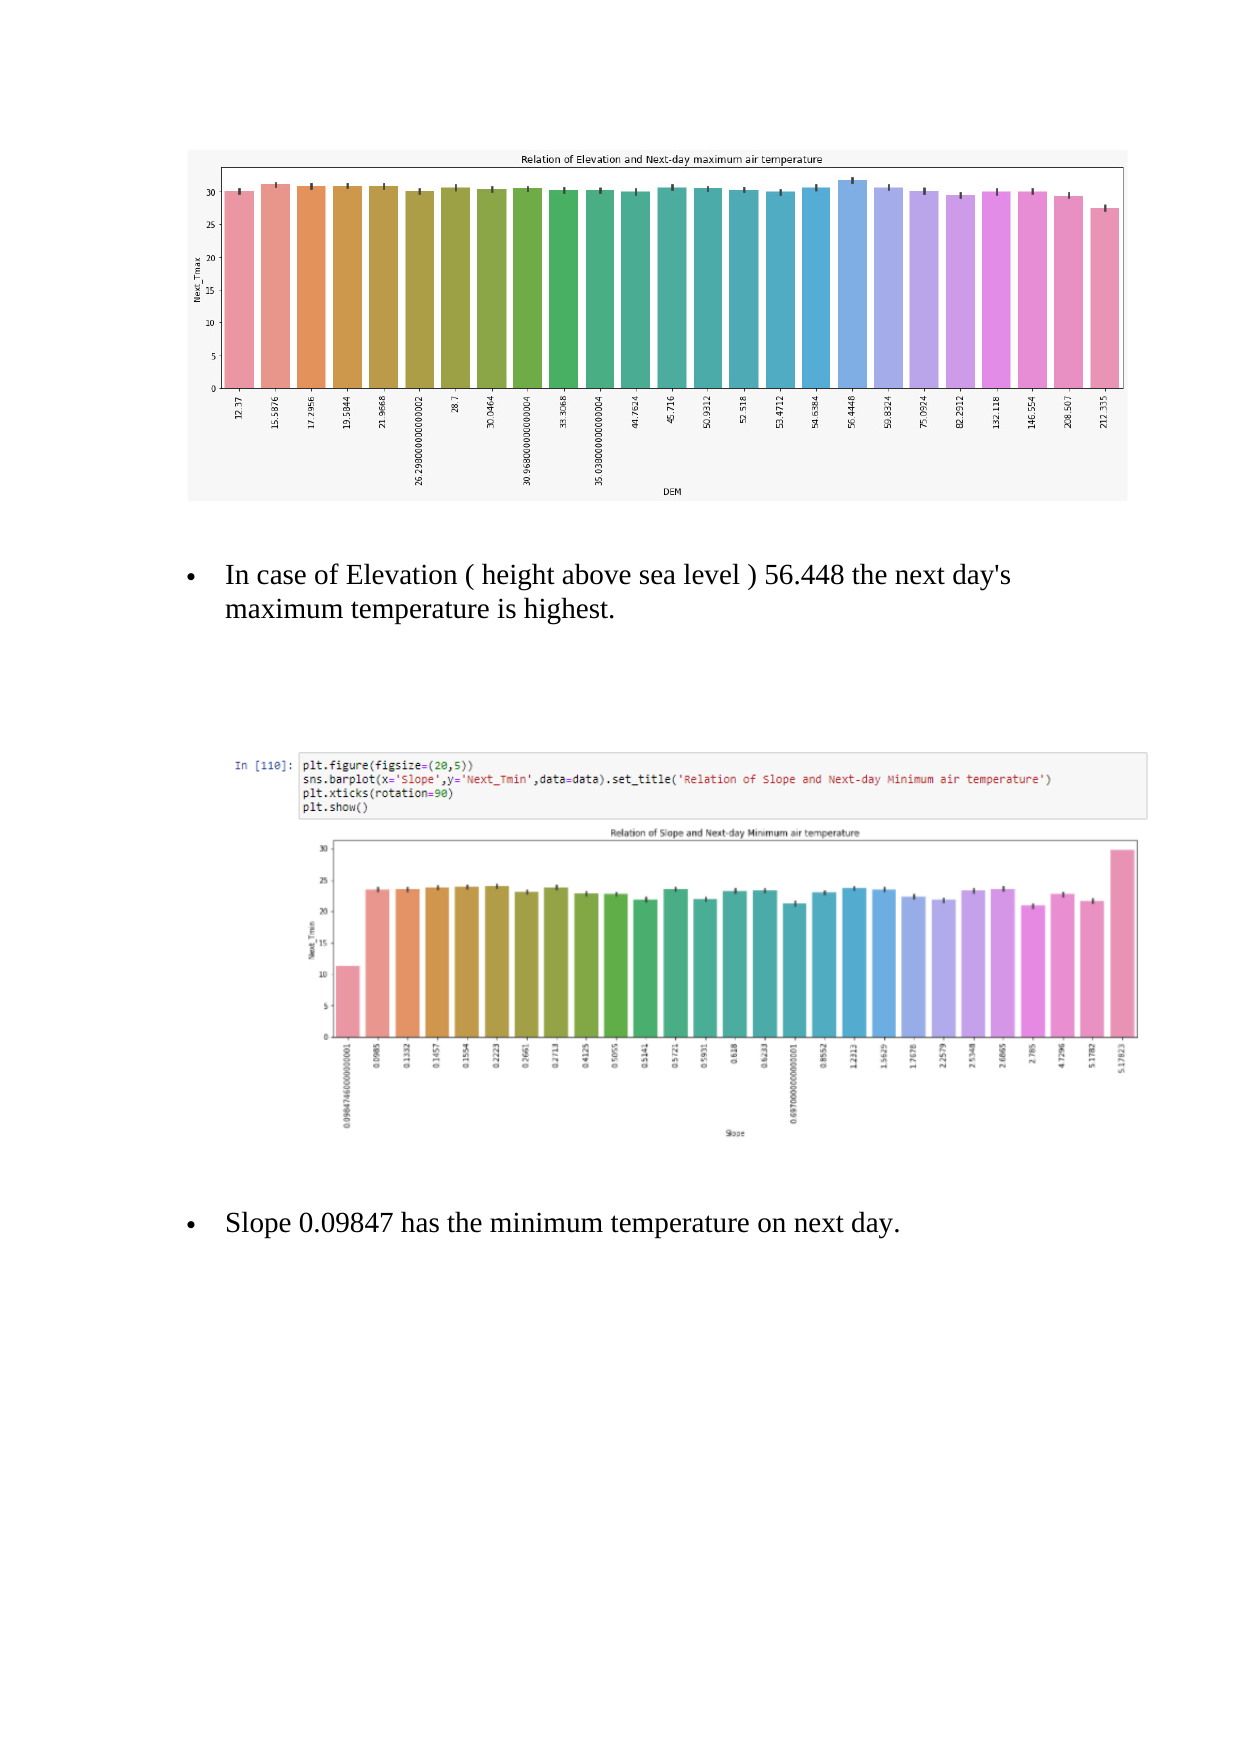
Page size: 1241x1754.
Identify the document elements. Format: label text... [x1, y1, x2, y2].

list Slope 0.09847 has the minimum temperature on next day. [187, 1206, 1090, 1239]
picture [225, 750, 1154, 1149]
picture [187, 150, 1128, 501]
list In case of Elevation ( height above sea level ) 56.448 the next day's maximum temperature is highest. [187, 557, 1090, 624]
